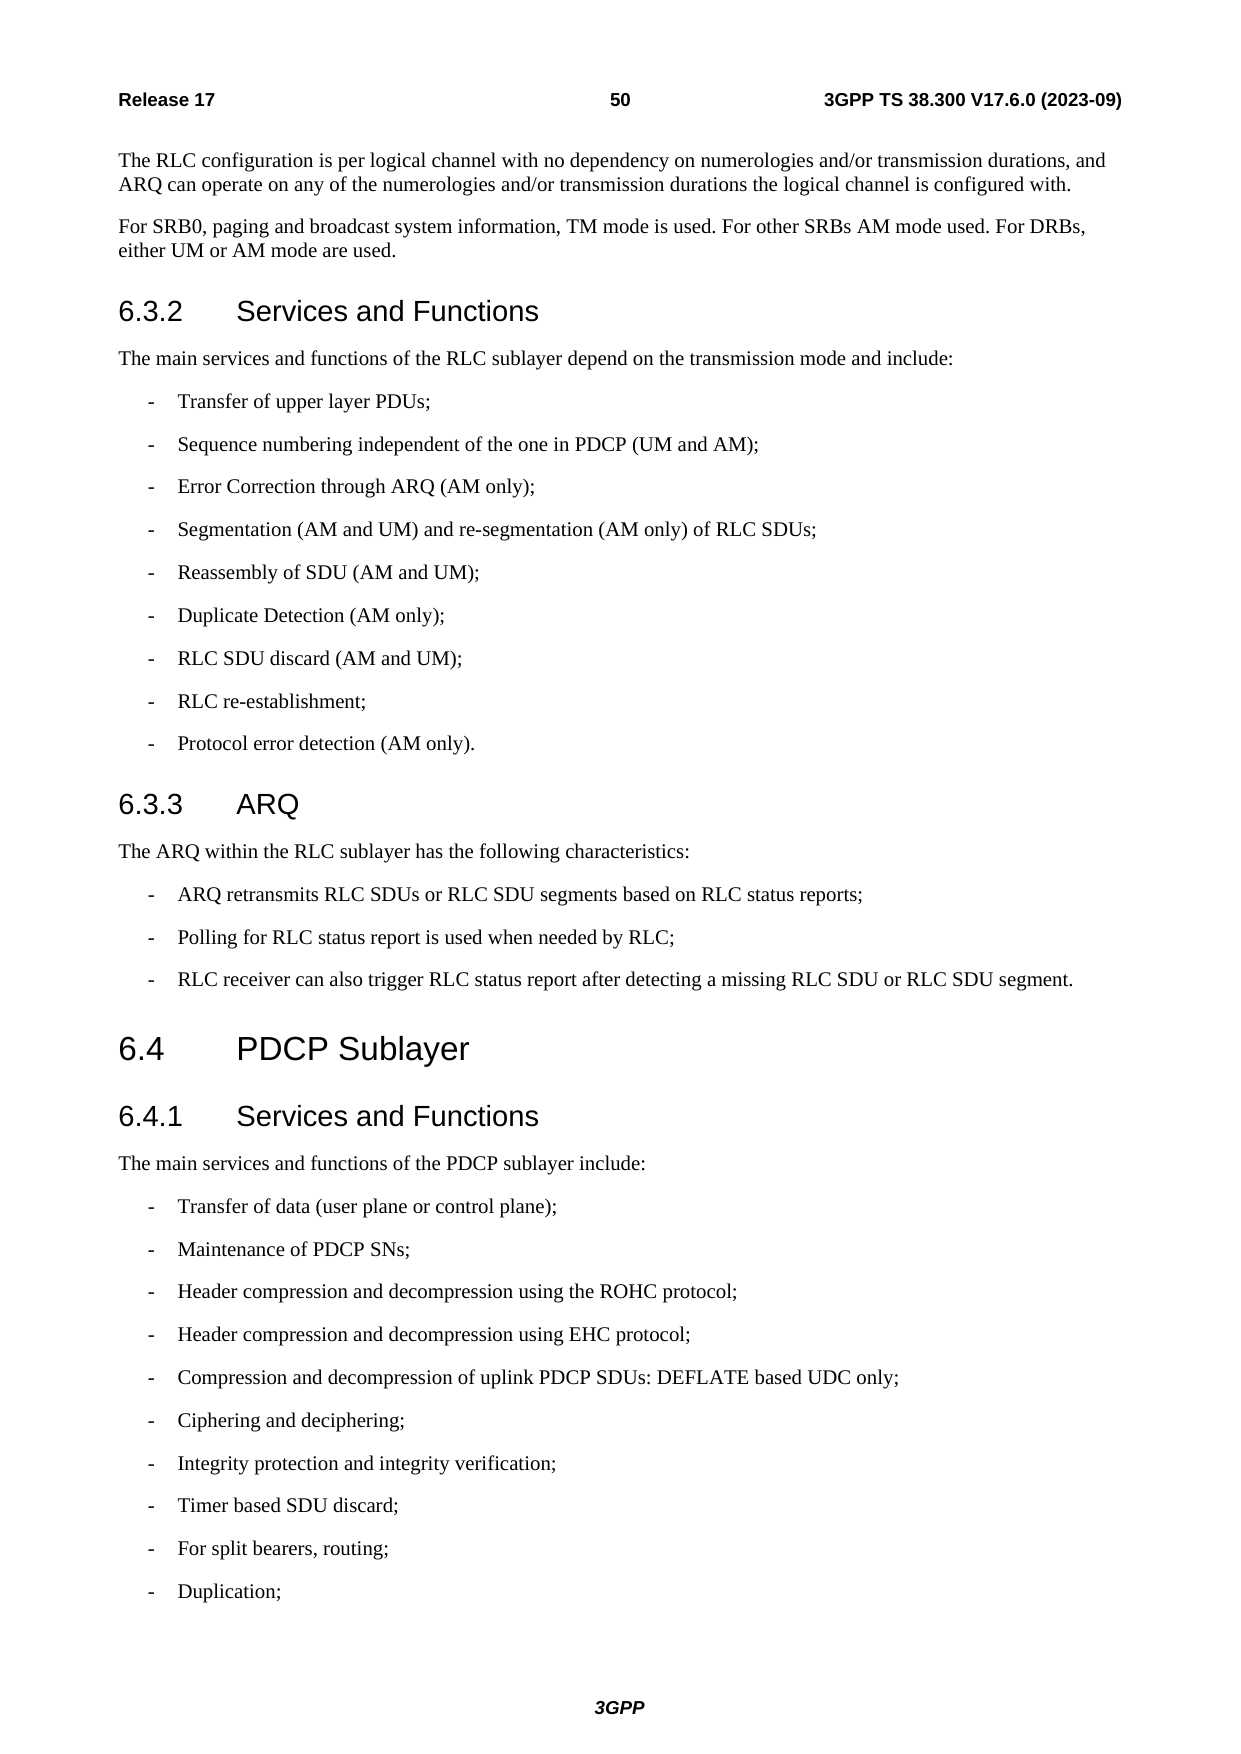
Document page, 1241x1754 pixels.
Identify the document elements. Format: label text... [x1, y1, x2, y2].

text - Timer based SDU discard; [148, 1493, 1122, 1517]
subtitle 6.4 PDCP Sublayer [118, 1029, 1122, 1067]
text - Reassembly of SDU (AM and UM); [148, 560, 1122, 584]
text - Duplication; [148, 1579, 1122, 1603]
text - Segmentation (AM and UM) and re-segmentation (AM only) of RLC SDUs; [148, 517, 1122, 541]
text - Compression and decompression of uplink PDCP SDUs: DEFLATE based UDC only; [148, 1365, 1122, 1389]
text - Protocol error detection (AM only). [148, 731, 1122, 755]
text - Transfer of upper layer PDUs; [148, 389, 1122, 413]
subtitle 6.4.1 Services and Functions [118, 1099, 1122, 1132]
text - Integrity protection and integrity verification; [148, 1451, 1122, 1475]
subtitle 6.3.3 ARQ [118, 787, 1122, 820]
text - Header compression and decompression using EHC protocol; [148, 1322, 1122, 1346]
text - Maintenance of PDCP SNs; [148, 1237, 1122, 1261]
subtitle 6.3.2 Services and Functions [118, 294, 1122, 327]
text The main services and functions of the RLC sublayer depend on the transmission mode and include: [118, 346, 1122, 370]
text - Duplicate Detection (AM only); [148, 603, 1122, 627]
text The ARQ within the RLC sublayer has the following characteristics: [118, 839, 1122, 863]
text The RLC configuration is per logical channel with no dependency on numerologies and/or transmission durations, and ARQ can operate on any of the numerologies and/or transmission durations the logical channel is configured with. [118, 147, 1122, 196]
text For SRB0, paging and broadcast system information, TM mode is used. For other SRBs AM mode used. For DRBs, either UM or AM mode are used. [118, 214, 1122, 262]
text - Transfer of data (user plane or control plane); [148, 1194, 1122, 1218]
text - RLC SDU discard (AM and UM); [148, 646, 1122, 670]
text - For split bearers, routing; [148, 1536, 1122, 1560]
text - Ciphering and deciphering; [148, 1408, 1122, 1432]
text - Polling for RLC status report is used when needed by RLC; [148, 924, 1122, 949]
text - RLC receiver can also trigger RLC status report after detecting a missing RLC SDU or RLC SDU segment. [148, 967, 1122, 991]
text - RLC re-establishment; [148, 688, 1122, 713]
text - Sequence numbering independent of the one in PDCP (UM and AM); [148, 432, 1122, 456]
text - Error Correction through ARQ (AM only); [148, 474, 1122, 498]
text - ARQ retransmits RLC SDUs or RLC SDU segments based on RLC status reports; [148, 882, 1122, 906]
text The main services and functions of the PDCP sublayer include: [118, 1151, 1122, 1175]
text - Header compression and decompression using the ROHC protocol; [148, 1279, 1122, 1303]
